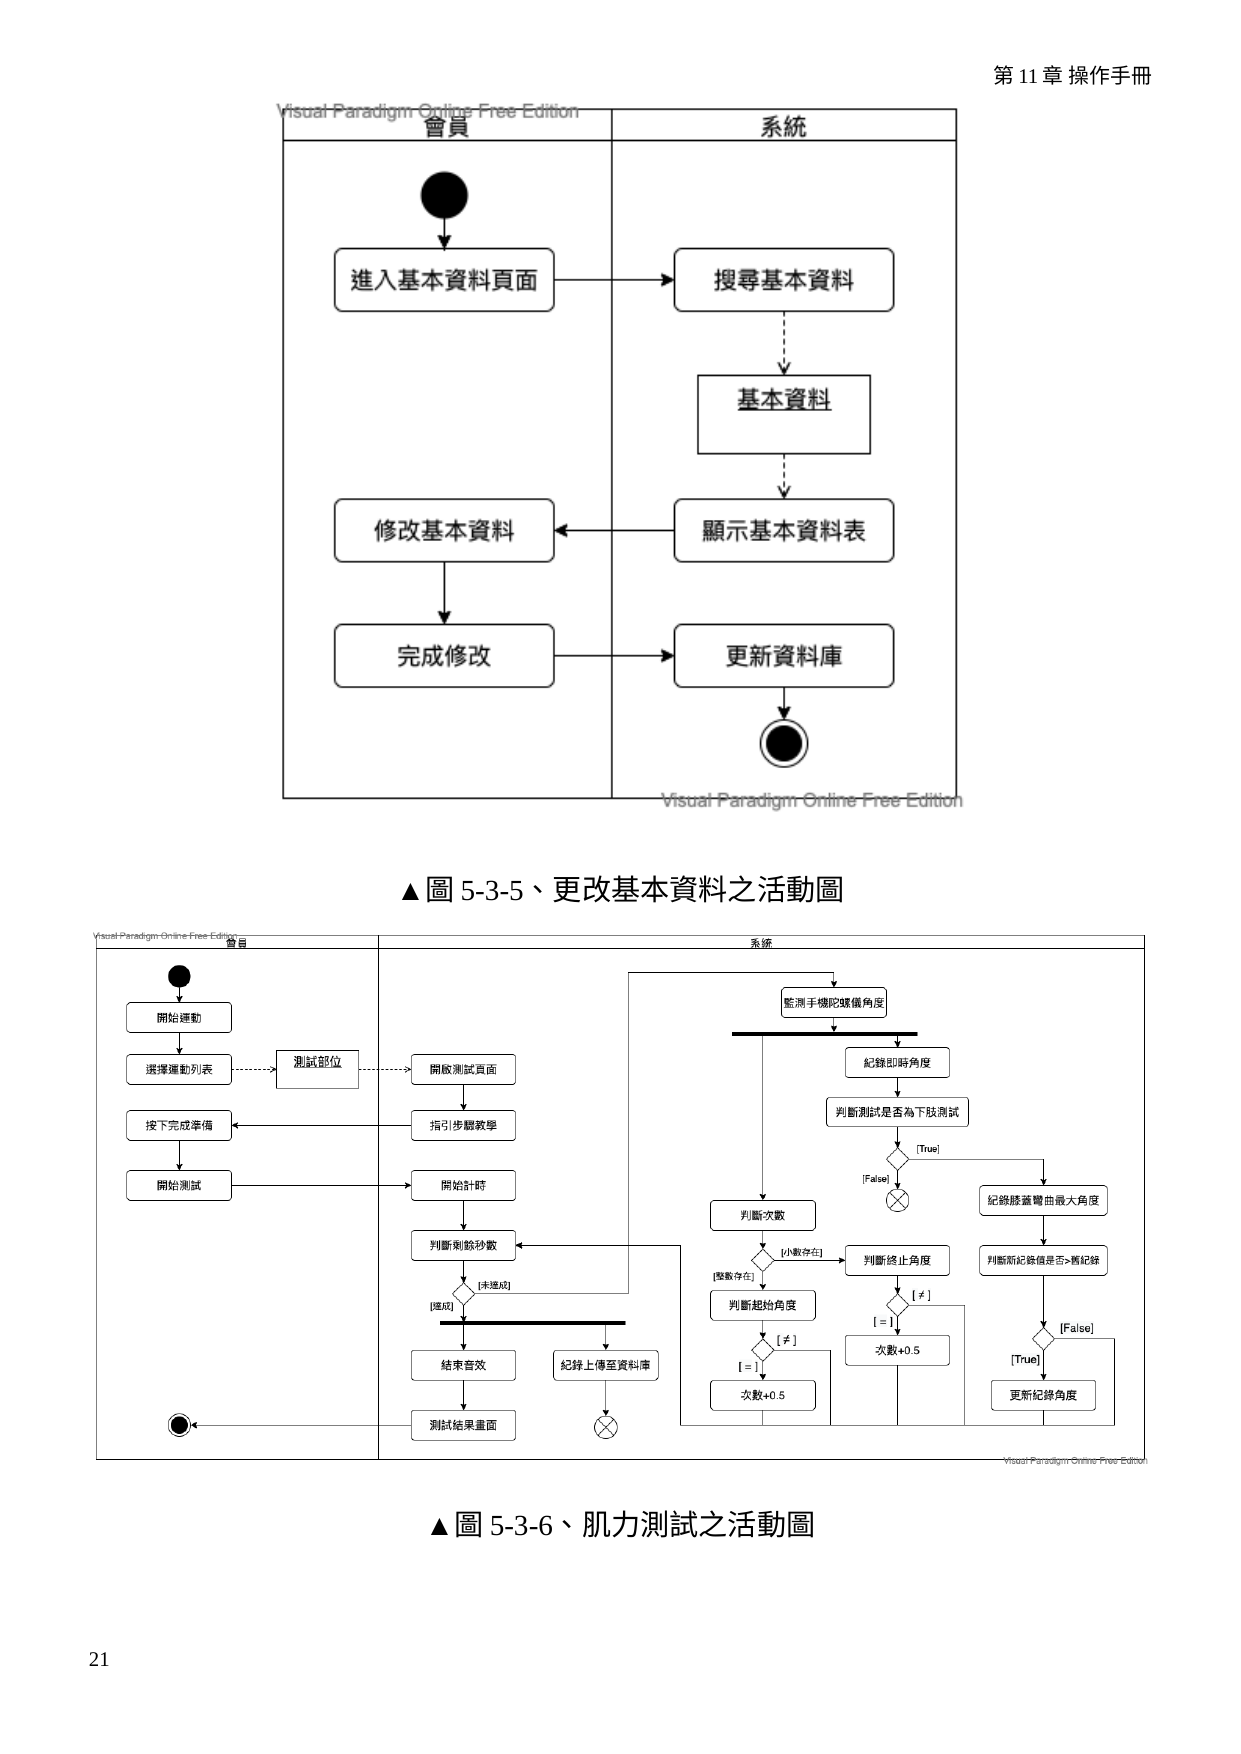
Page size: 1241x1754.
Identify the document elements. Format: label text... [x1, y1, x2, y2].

picture [88, 927, 1152, 1467]
picture [267, 94, 973, 815]
